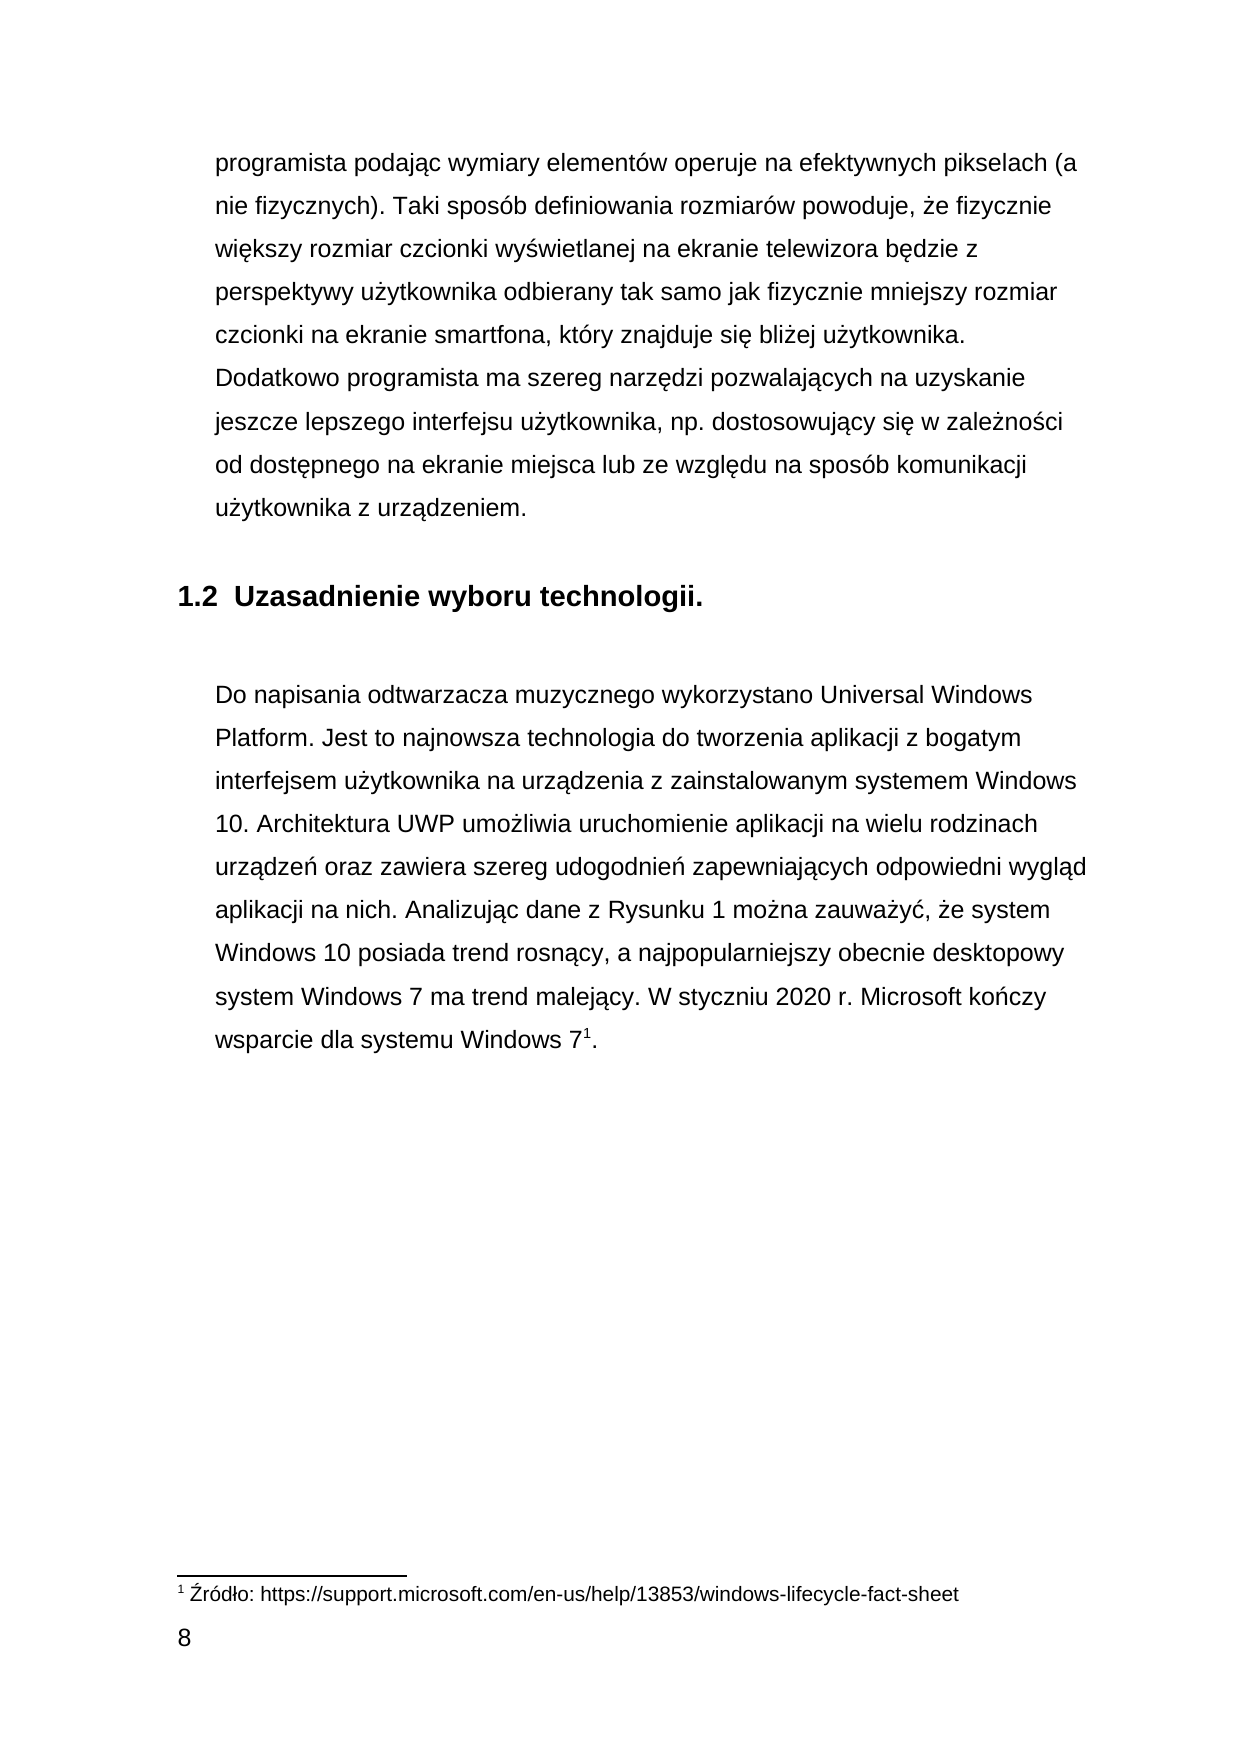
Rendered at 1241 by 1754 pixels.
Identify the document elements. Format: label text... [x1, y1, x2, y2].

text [215, 148, 1092, 521]
subtitle 1.2 Uzasadnienie wyboru technologii. [177, 579, 1092, 612]
text Do napisania odtwarzacza muzycznego wykorzystano Universal Windows Platform. Jest to najnowsza technologia do tworzenia aplikacji z bogatym interfejsem użytkownika na urządzenia z zainstalowanym systemem Windows 10. Architektura UWP umożliwia uruchomienie aplikacji na wielu rodzinach urządzeń oraz zawiera szereg udogodnień zapewniających odpowiedni wygląd aplikacji na nich. Analizując dane z Rysunku 1 można zauważyć, że system Windows 10 posiada trend rosnący, a najpopularniejszy obecnie desktopowy system Windows 7 ma trend malejący. W styczniu 2020 r. Microsoft kończy wsparcie dla systemu Windows 7. [215, 679, 1092, 1053]
